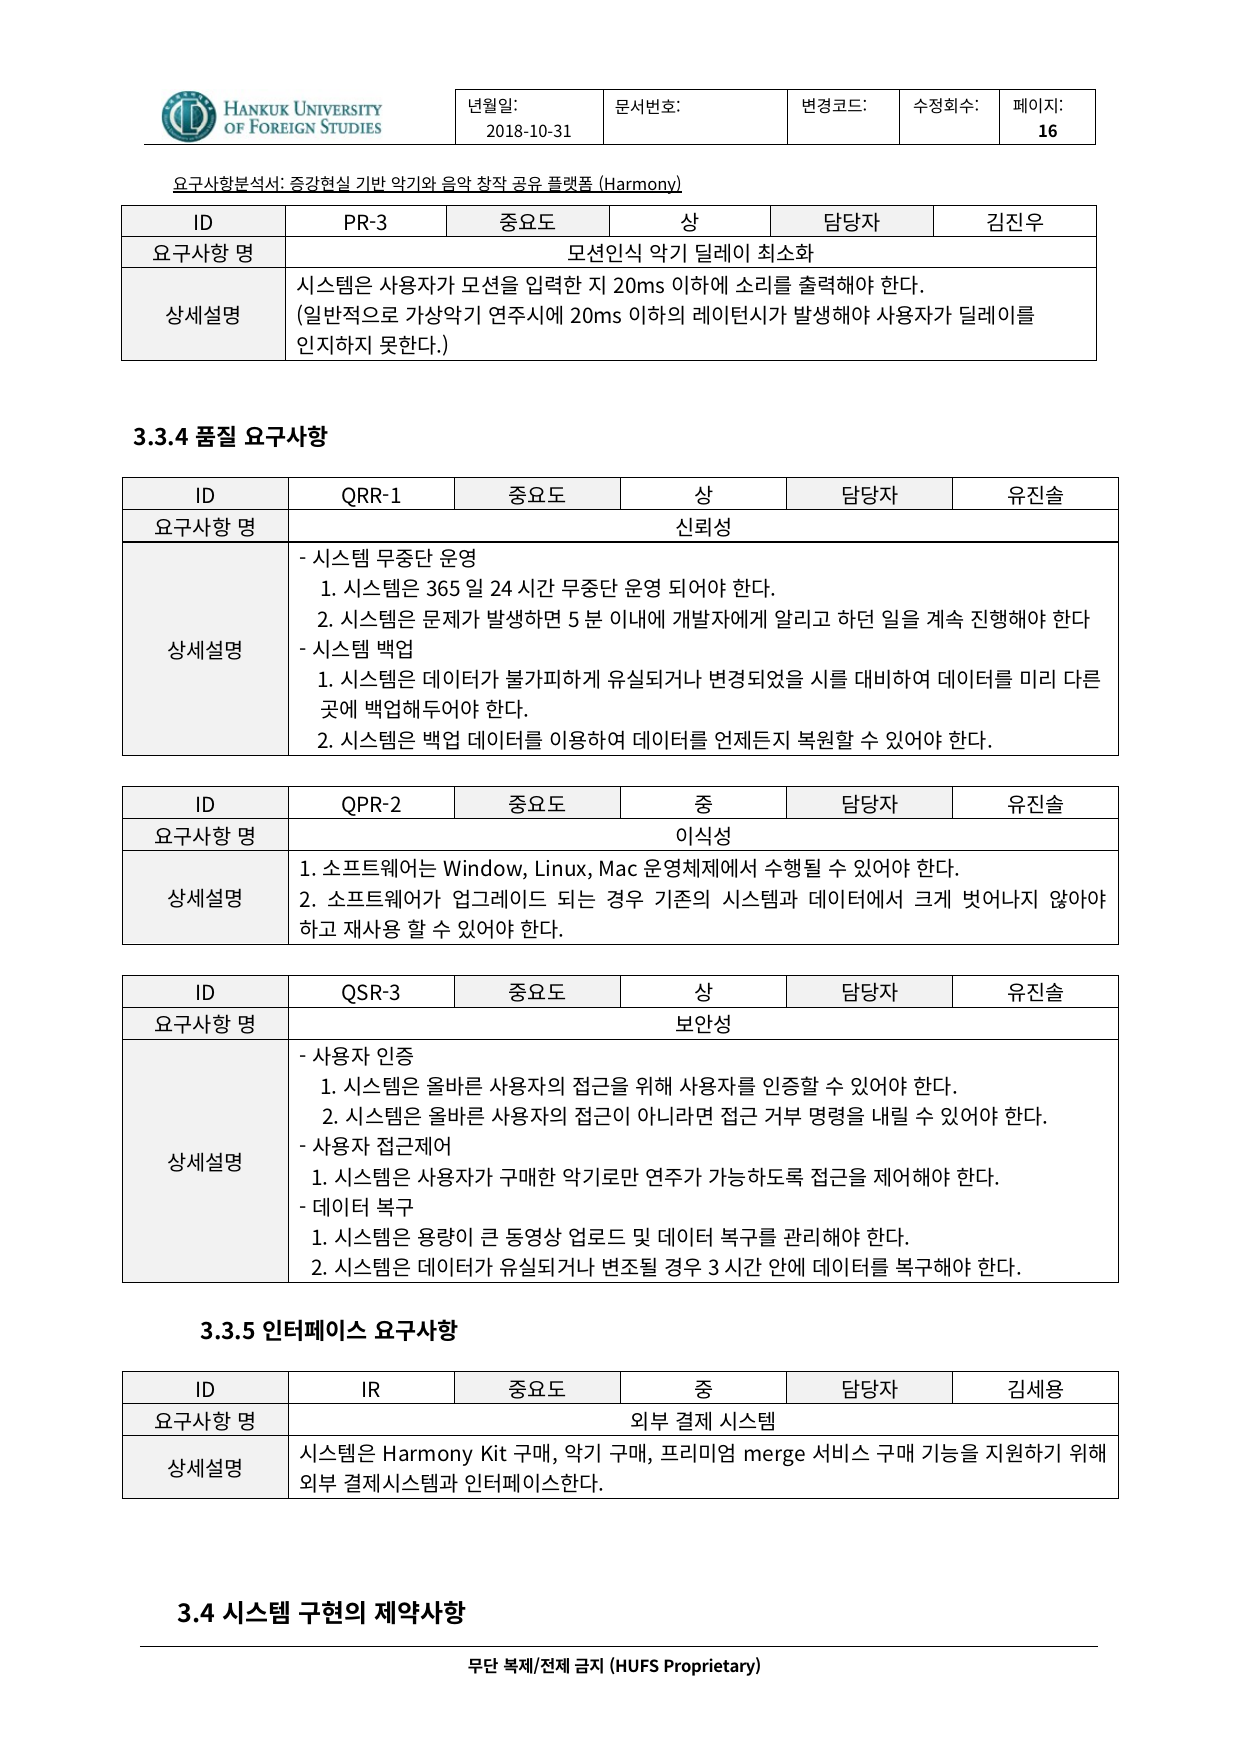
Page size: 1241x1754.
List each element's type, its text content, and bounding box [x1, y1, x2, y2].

table_cell 1. 소프트웨어는 Window, Linux, Mac 운영체제에서 수행될 수 있어야 한다. 2. 소프트웨어가 업그레이드 되는 경우 기존의 시스템과 데이터에서 크게 벗어나지 않아야 하고 재사용 할 수 있어야 한다. [289, 851, 1118, 943]
table_header 중요도 [447, 206, 609, 236]
table_cell 시스템은 Harmony Kit 구매, 악기 구매, 프리미엄 merge 서비스 구매 기능을 지원하기 위해 외부 결제시스템과 인터페이스한다. [289, 1436, 1118, 1498]
table_header QSR-3 [289, 976, 454, 1007]
table_cell 상세설명 [123, 851, 288, 943]
table_header ID [123, 787, 288, 818]
table_cell 보안성 [289, 1008, 1118, 1039]
table_header 상 [610, 206, 770, 236]
table_header 담당자 [787, 976, 952, 1007]
table_header 유진솔 [953, 787, 1118, 818]
table_header 중요도 [455, 478, 620, 509]
text 3.3.4 품질 요구사항 [133, 419, 1109, 452]
table_header ID [122, 206, 285, 236]
table_header 중 [621, 1372, 786, 1403]
table_header IR [289, 1372, 454, 1403]
table_cell 모션인식 악기 딜레이 최소화 [286, 237, 1096, 267]
table_cell 이식성 [289, 819, 1118, 850]
text 3.4 시스템 구현의 제약사항 [177, 1594, 1109, 1630]
table_cell - 사용자 인증 1. 시스템은 올바른 사용자의 접근을 위해 사용자를 인증할 수 있어야 한다. 2. 시스템은 올바른 사용자의 접근이 아니라면 접근 거부 명령을 내릴 수 있어야 한다. - 사용자 접근제어 1. 시스템은 사용자가 구매한 악기로만 연주가 가능하도록 접근을 제어해야 한다. - 데이터 복구 1. 시스템은 용량이 큰 동영상 업로드 및 데이터 복구를 관리해야 한다. 2. 시스템은 데이터가 유실되거나 변조될 경우 3시간 안에 데이터를 복구해야 한다. [289, 1040, 1118, 1282]
table_header ID [123, 478, 288, 509]
table_header 중요도 [455, 1372, 620, 1403]
table_cell 외부 결제 시스템 [289, 1404, 1118, 1435]
table_cell 시스템은 사용자가 모션을 입력한 지 20ms 이하에 소리를 출력해야 한다. (일반적으로 가상악기 연주시에 20ms 이하의 레이턴시가 발생해야 사용자가 딜레이를 인지하지 못한다.) [286, 268, 1096, 360]
table_header 상 [621, 976, 786, 1007]
table_cell 요구사항 명 [123, 1008, 288, 1039]
table_header ID [123, 1372, 288, 1403]
table_header ID [123, 976, 288, 1007]
table_cell 신뢰성 [289, 510, 1118, 541]
table_header 중 [621, 787, 786, 818]
table_header QRR-1 [289, 478, 454, 509]
table_cell 요구사항 명 [123, 819, 288, 850]
table_cell - 시스템 무중단 운영 1. 시스템은 365일 24시간 무중단 운영 되어야 한다. 2. 시스템은 문제가 발생하면 5분 이내에 개발자에게 알리고 하던 일을 계속 진행해야 한다 - 시스템 백업 1. 시스템은 데이터가 불가피하게 유실되거나 변경되었을 시를 대비하여 데이터를 미리 다른 곳에 백업해두어야 한다. 2. 시스템은 백업 데이터를 이용하여 데이터를 언제든지 복원할 수 있어야 한다. [289, 543, 1118, 755]
table_cell 요구사항 명 [123, 510, 288, 541]
table_cell 요구사항 명 [122, 237, 285, 267]
table_header PR-3 [286, 206, 446, 236]
table_header 김세용 [953, 1372, 1118, 1403]
table_header 유진솔 [953, 478, 1118, 509]
table_cell 상세설명 [123, 1040, 288, 1282]
table_header 김진우 [934, 206, 1096, 236]
table_cell 요구사항 명 [123, 1404, 288, 1435]
table_cell 상세설명 [123, 1436, 288, 1498]
table_cell 상세설명 [123, 543, 288, 755]
table_cell 상세설명 [122, 268, 285, 360]
table_header QPR-2 [289, 787, 454, 818]
table_header 담당자 [787, 1372, 952, 1403]
table_header 상 [621, 478, 786, 509]
table_header 담당자 [787, 787, 952, 818]
table_header 중요도 [455, 787, 620, 818]
table_header 유진솔 [953, 976, 1118, 1007]
picture [161, 89, 383, 143]
text 3.3.5 인터페이스 요구사항 [200, 1313, 1109, 1346]
table_header 담당자 [771, 206, 933, 236]
table_header 중요도 [455, 976, 620, 1007]
table_header 담당자 [787, 478, 952, 509]
